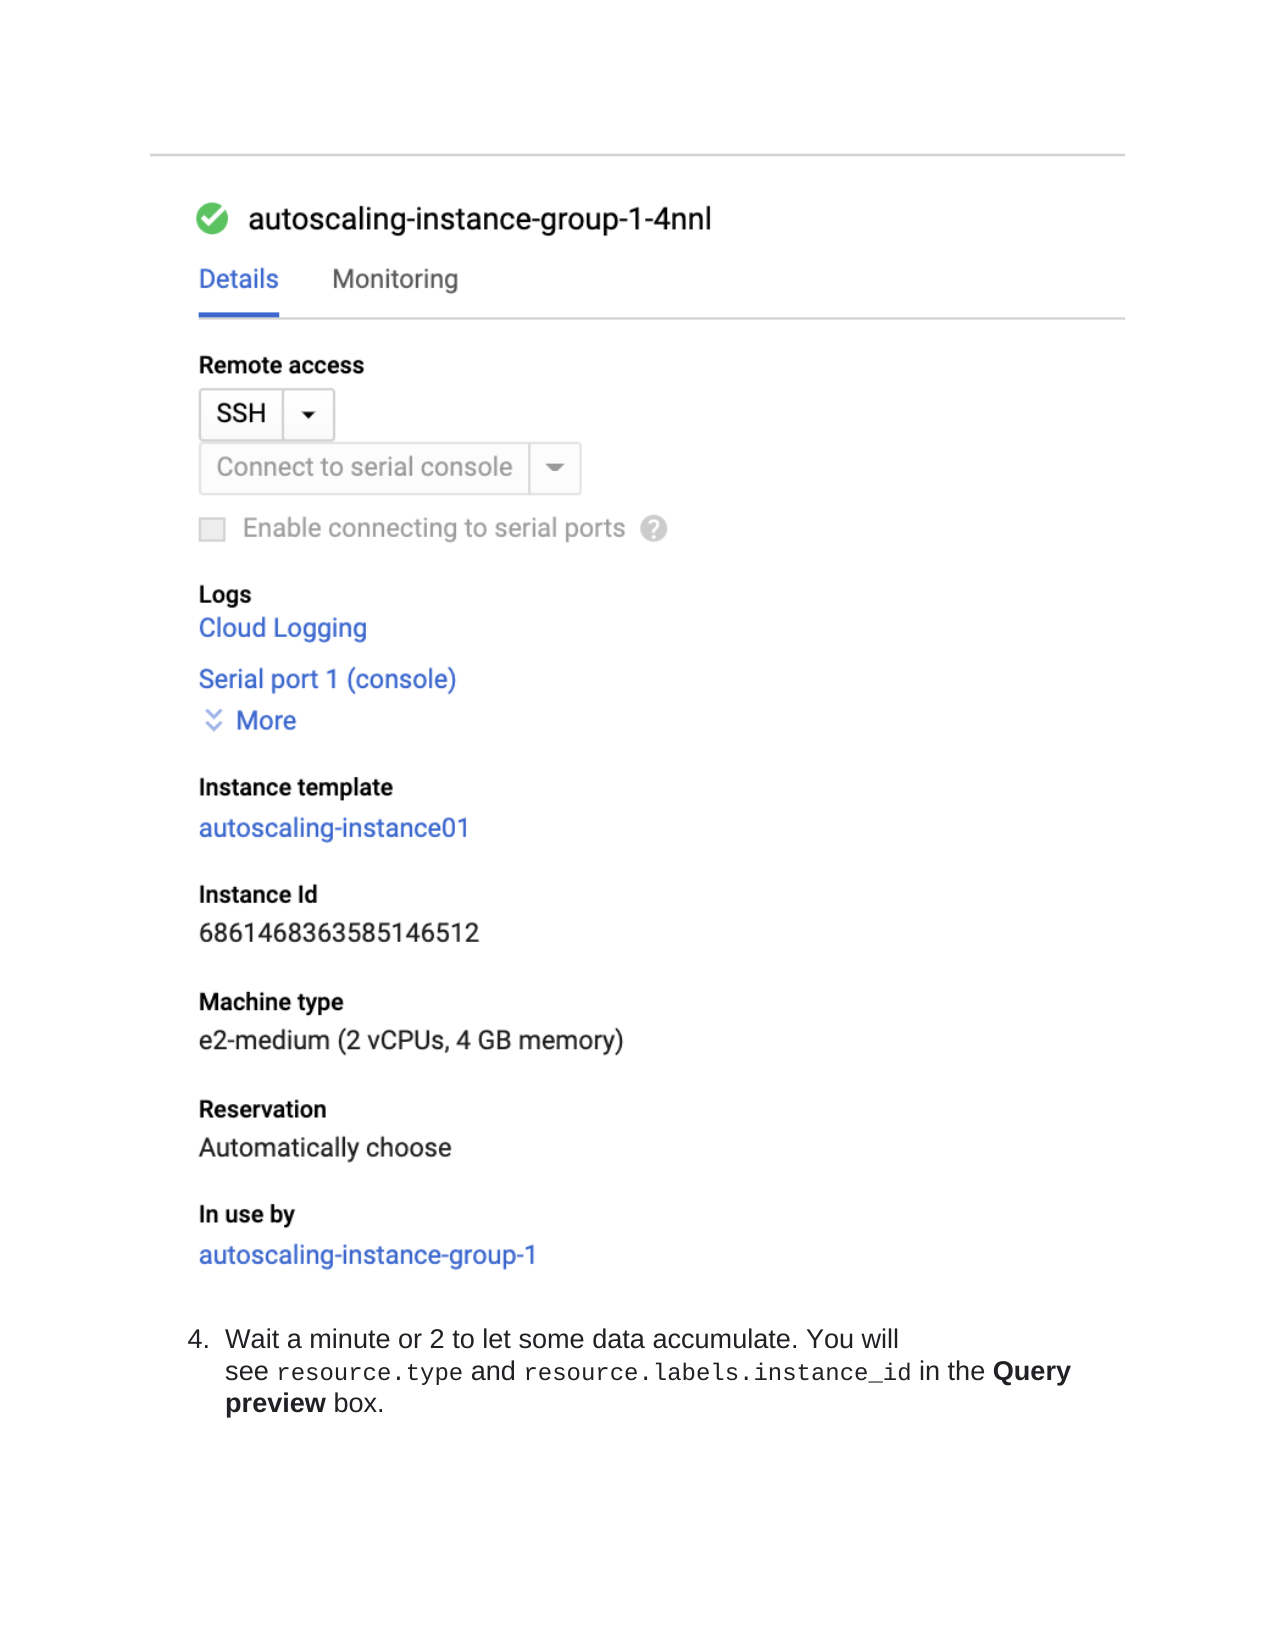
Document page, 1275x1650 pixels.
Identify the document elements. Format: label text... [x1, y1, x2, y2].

list Wait a minute or 2 to let some data accumulate. You will see resource.type and resource.labels.instance_id in the Query preview box. [187, 1323, 1125, 1418]
picture [150, 150, 1125, 1286]
